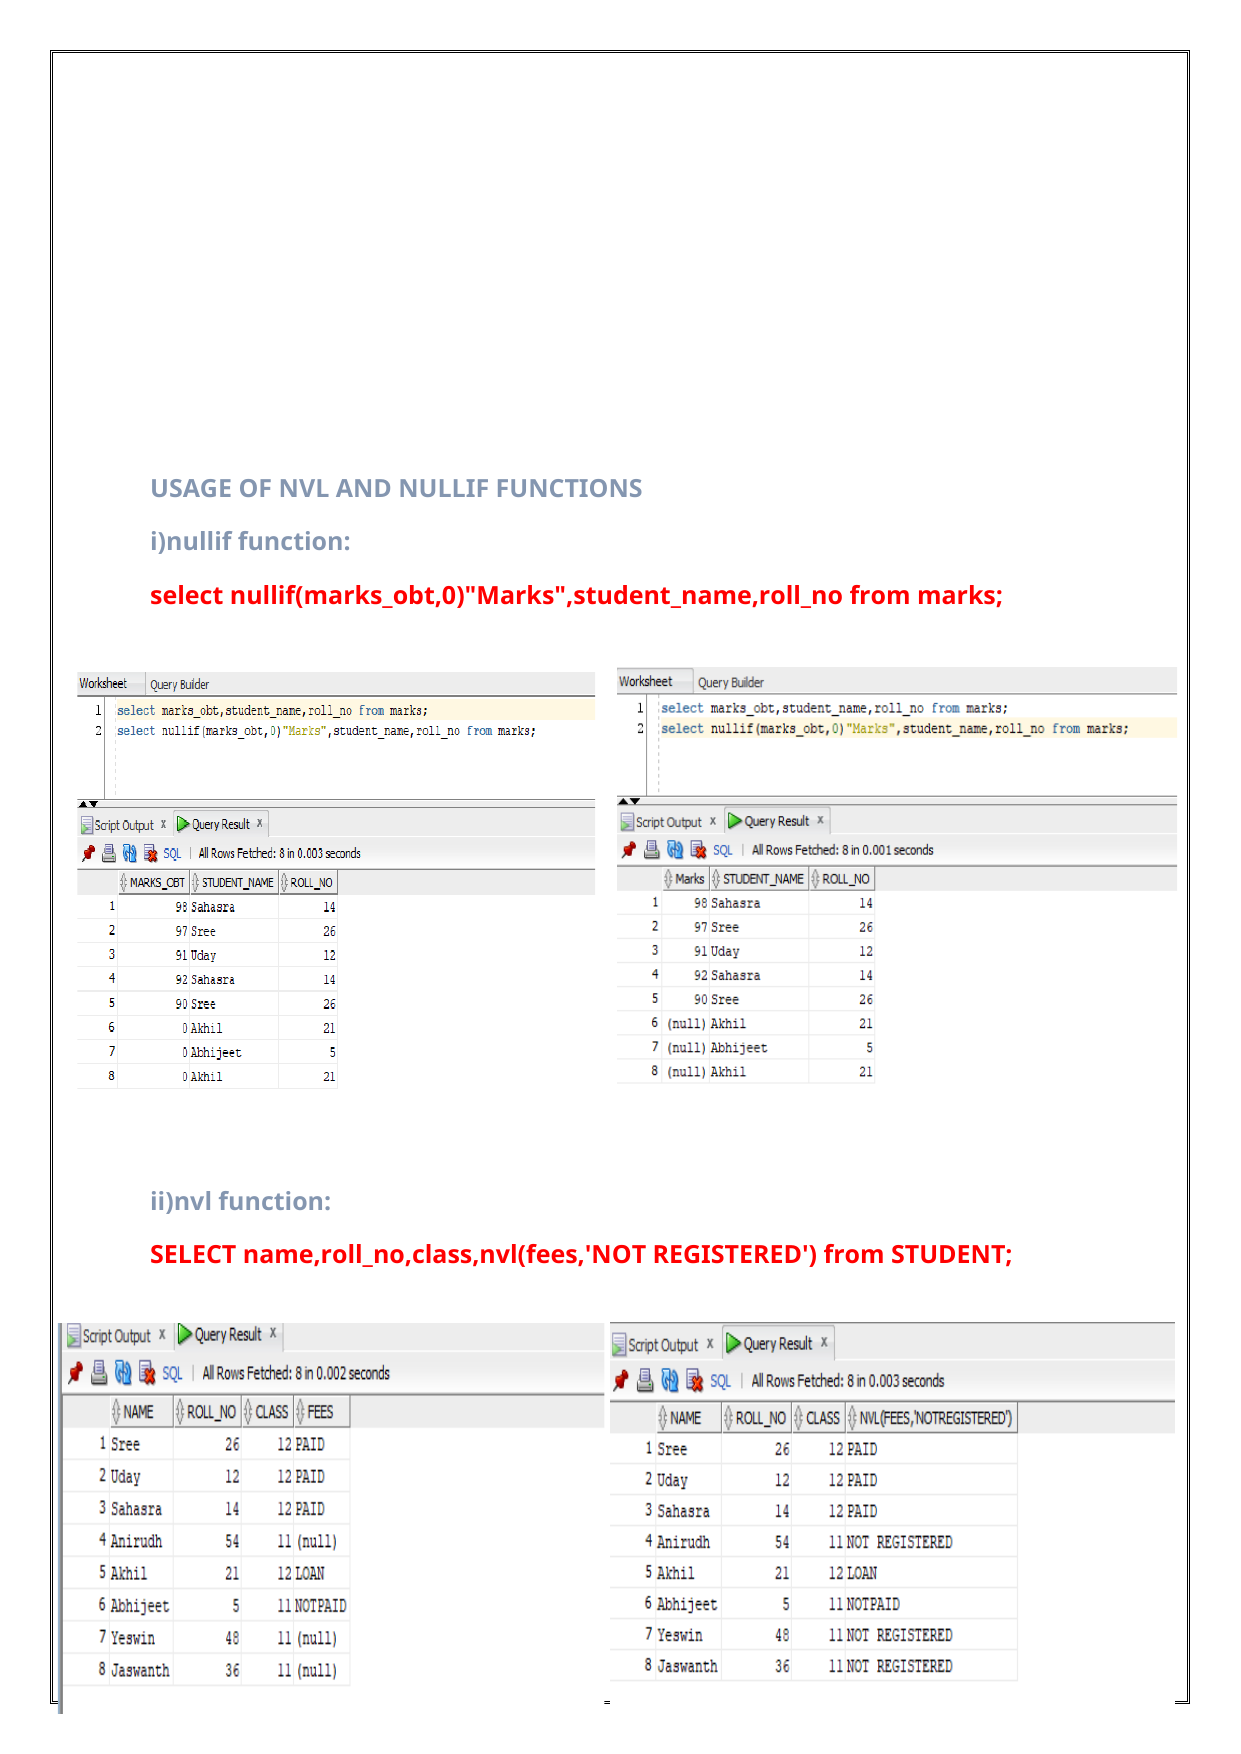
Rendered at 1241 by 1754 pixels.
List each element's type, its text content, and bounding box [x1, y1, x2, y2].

text i)nullif function: [150, 524, 1090, 558]
picture [610, 1322, 1175, 1718]
picture [617, 667, 1178, 1101]
text SELECT name,roll_no,class,nvl(fees,'NOT REGISTERED') from STUDENT; [150, 1237, 1090, 1271]
text select nullif(marks_obt,0)"Marks",student_name,roll_no from marks; [150, 577, 1090, 612]
text ii)nvl function: [150, 1183, 1090, 1217]
text USAGE OF NVL AND NULLIF FUNCTIONS [150, 471, 1090, 505]
picture [77, 672, 596, 1132]
picture [57, 1323, 605, 1714]
